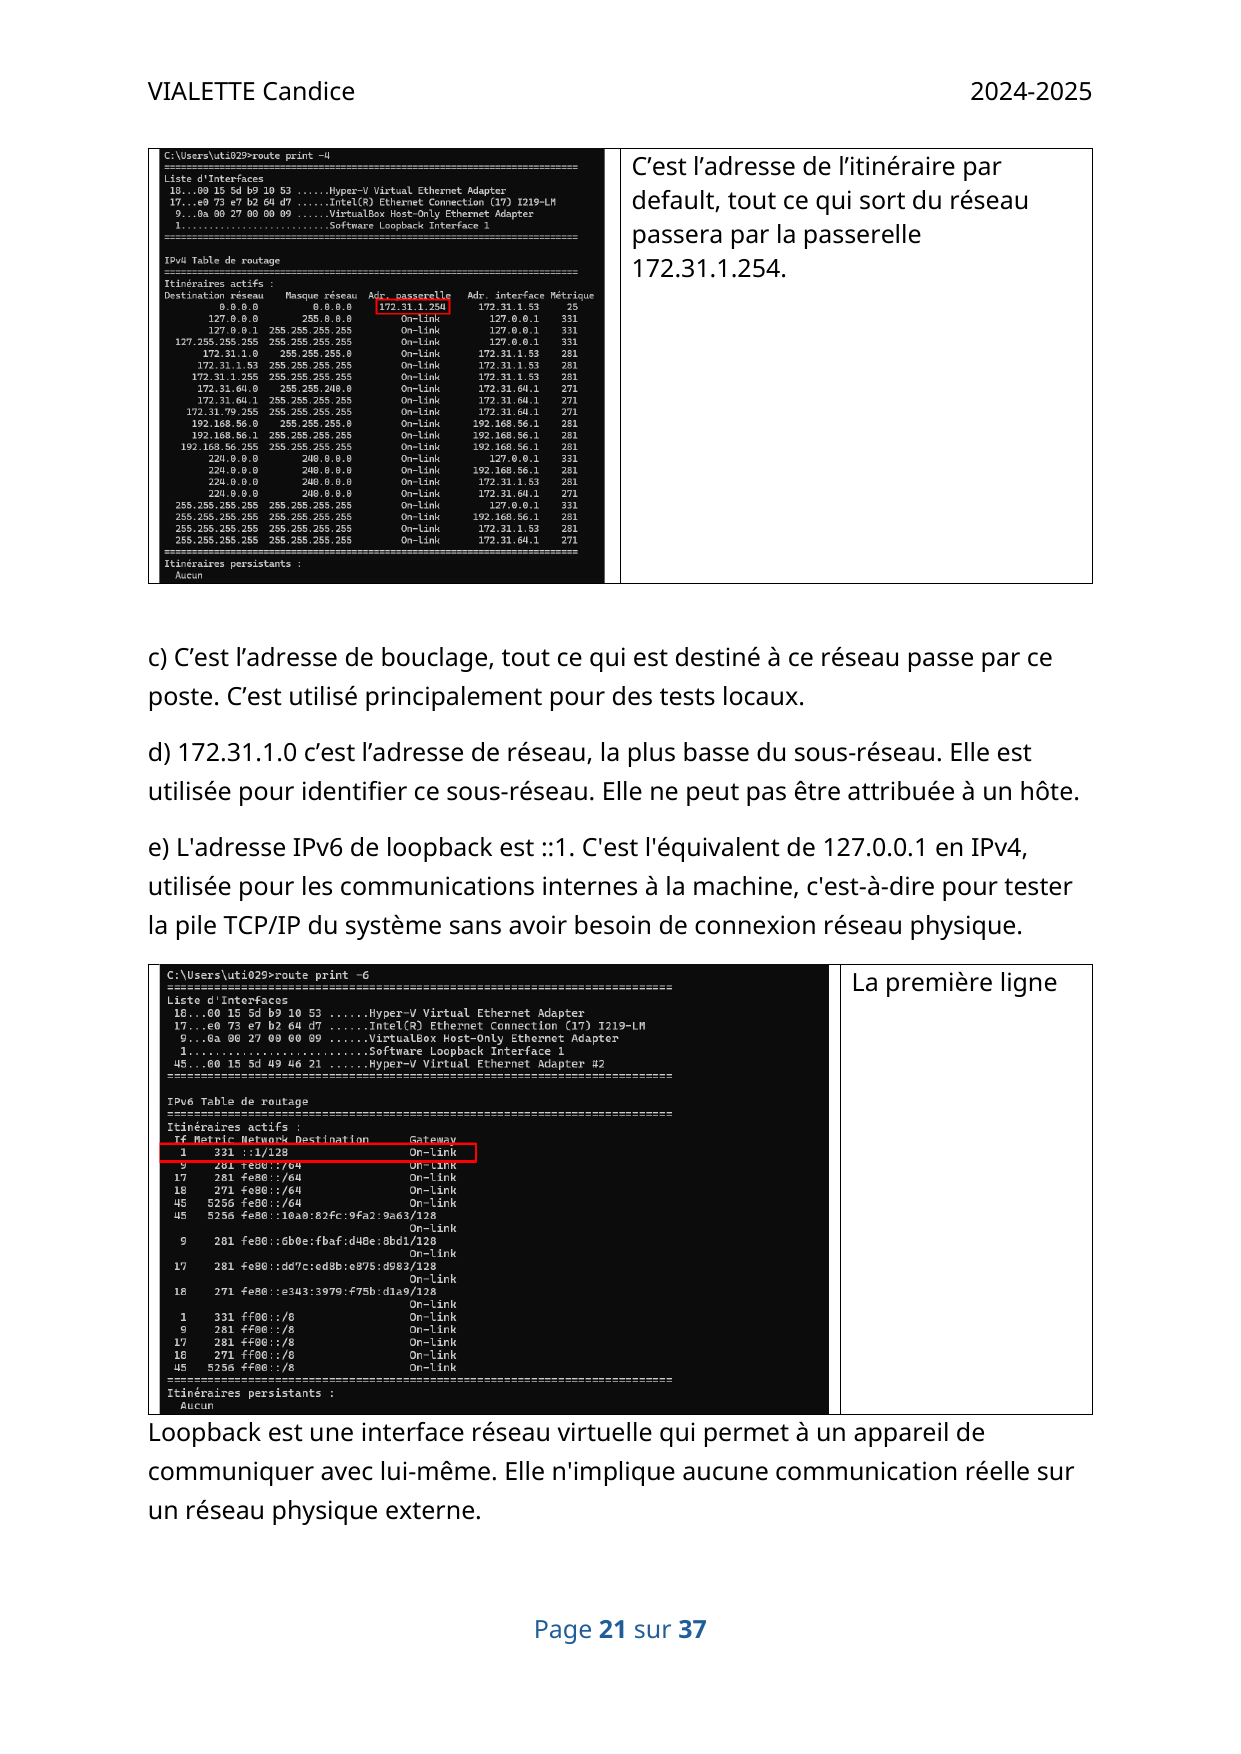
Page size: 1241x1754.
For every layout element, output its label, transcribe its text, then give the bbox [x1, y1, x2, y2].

table_header [149, 965, 159, 1413]
text e) L'adresse IPv6 de loopback est ::1. C'est l'équivalent de 127.0.0.1 en IPv4, utilisée pour les communications internes à la machine, c'est-à-dire pour tester la pile TCP/IP du système sans avoir besoin de connexion réseau physique. [148, 829, 1093, 942]
table_header [149, 149, 159, 582]
text Loopback est une interface réseau virtuelle qui permet à un appareil de communiquer avec lui-même. Elle n'implique aucune communication réelle sur un réseau physique externe. [148, 1415, 1093, 1527]
picture [159, 148, 605, 583]
table_header C’est l’adresse de l’itinéraire par default, tout ce qui sort du réseau passera par la passerelle 172.31.1.254. [621, 149, 1092, 582]
table_header [605, 149, 620, 582]
text d) 172.31.1.0 c’est l’adresse de réseau, la plus basse du sous-réseau. Elle est utilisée pour identifier ce sous-réseau. Elle ne peut pas être attribuée à un hôte. [148, 734, 1093, 807]
table_header La première ligne [841, 965, 1092, 1413]
picture [159, 964, 829, 1414]
text c) C’est l’adresse de bouclage, tout ce qui est destiné à ce réseau passe par ce poste. C’est utilisé principalement pour des tests locaux. [148, 639, 1093, 712]
table_header [829, 965, 840, 1413]
